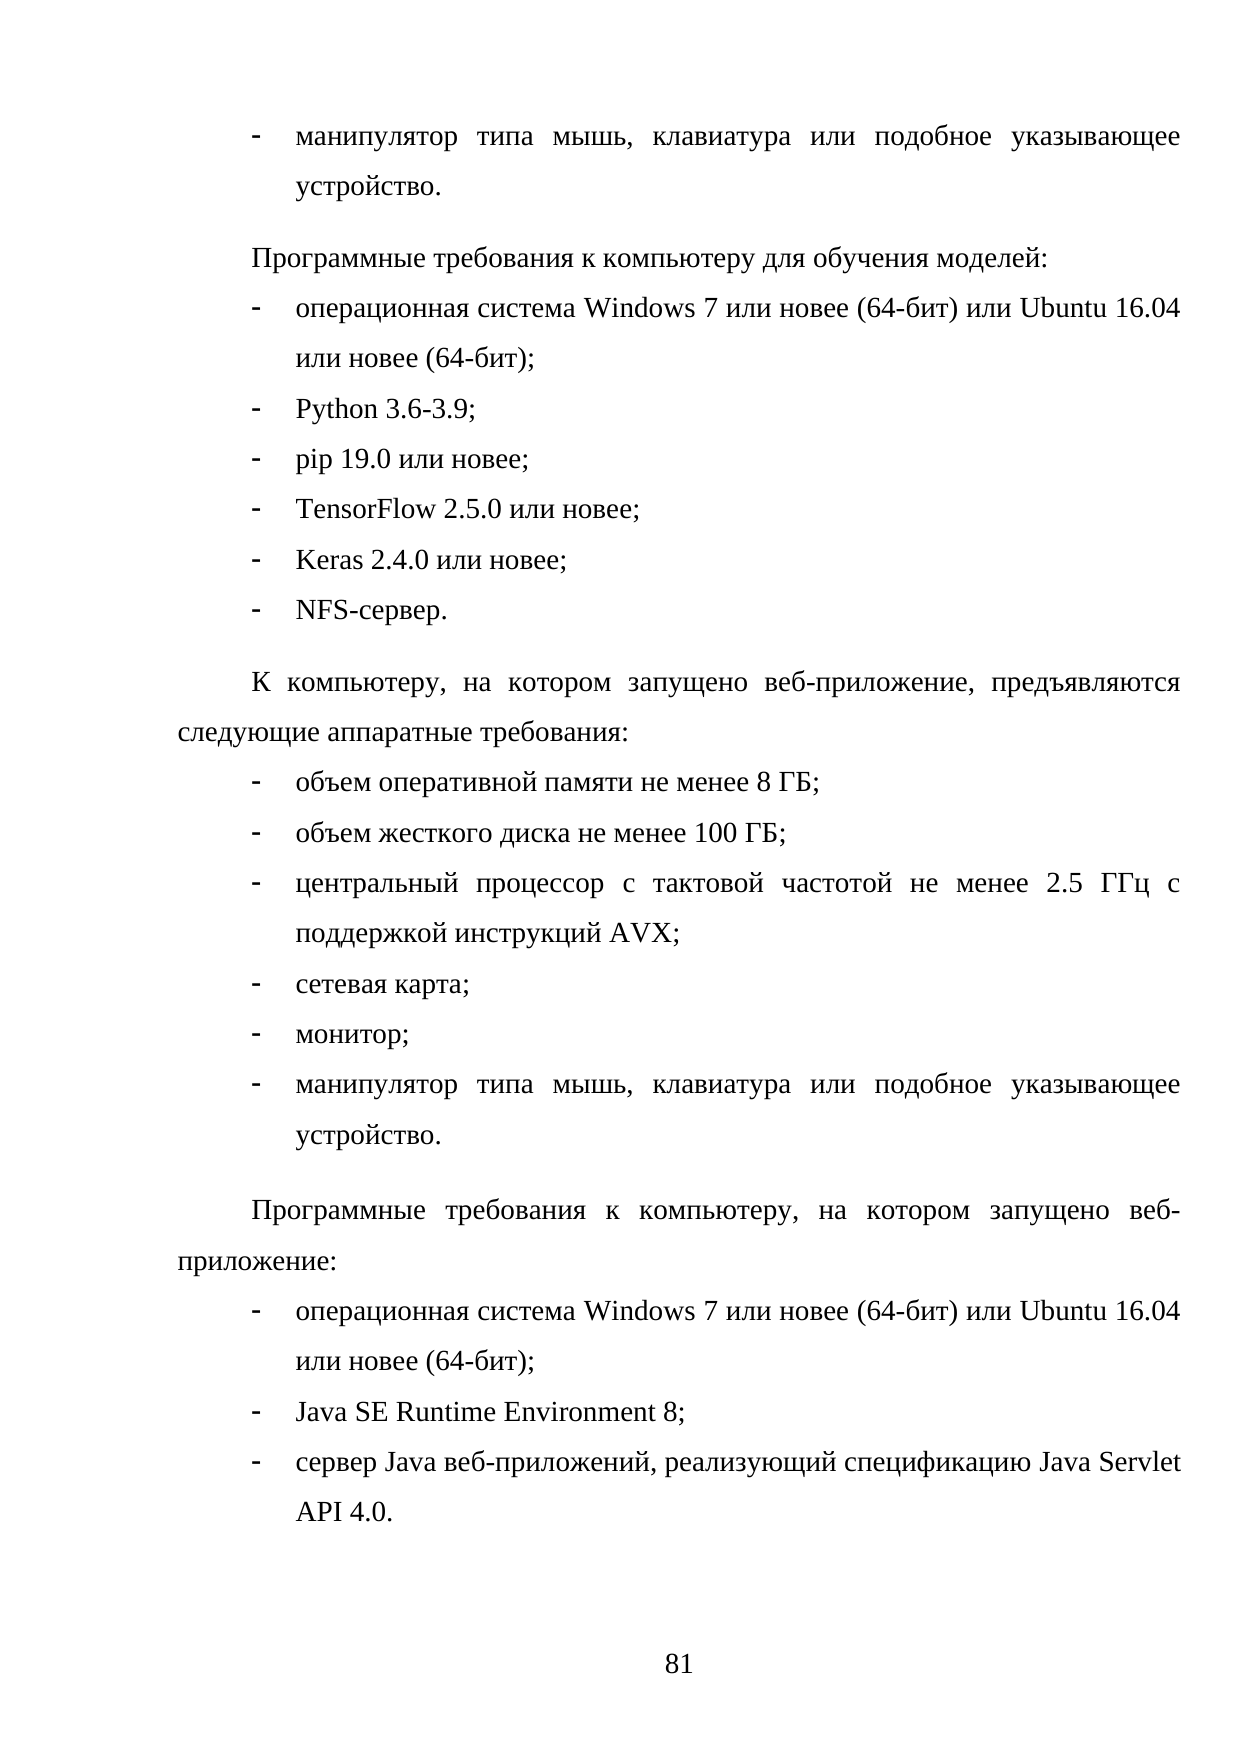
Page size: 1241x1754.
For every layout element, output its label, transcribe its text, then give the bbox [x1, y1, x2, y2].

list pip 19.0 или новее; [251, 441, 1181, 475]
list центральный процессор с тактовой частотой не менее 2.5 ГГц с поддержкой инструкций AVX; [251, 865, 1181, 949]
list объем оперативной памяти не менее 8 ГБ; [251, 764, 1181, 798]
text Программные требования к компьютеру, на котором запущено веб-приложение: [177, 1192, 1181, 1276]
list объем жесткого диска не менее 100 ГБ; [251, 815, 1181, 848]
list манипулятор типа мышь, клавиатура или подобное указывающее устройство. [251, 118, 1181, 202]
text Программные требования к компьютеру для обучения моделей: [177, 240, 1181, 273]
list Keras 2.4.0 или новее; [251, 542, 1181, 576]
list Java SE Runtime Environment 8; [251, 1394, 1181, 1427]
list сервер Java веб-приложений, реализующий спецификацию Java Servlet API 4.0. [251, 1444, 1181, 1528]
list сетевая карта; [251, 966, 1181, 999]
list операционная система Windows 7 или новее (64-бит) или Ubuntu 16.04 или новее (64-бит); [251, 1293, 1181, 1377]
list манипулятор типа мышь, клавиатура или подобное указывающее устройство. [251, 1067, 1181, 1151]
text К компьютеру, на котором запущено веб-приложение, предъявляются следующие аппаратные требования: [177, 664, 1181, 747]
list Python 3.6-3.9; [251, 391, 1181, 424]
list TensorFlow 2.5.0 или новее; [251, 492, 1181, 525]
list монитор; [251, 1016, 1181, 1050]
list NFS-сервер. [251, 592, 1181, 626]
list операционная система Windows 7 или новее (64-бит) или Ubuntu 16.04 или новее (64-бит); [251, 290, 1181, 374]
